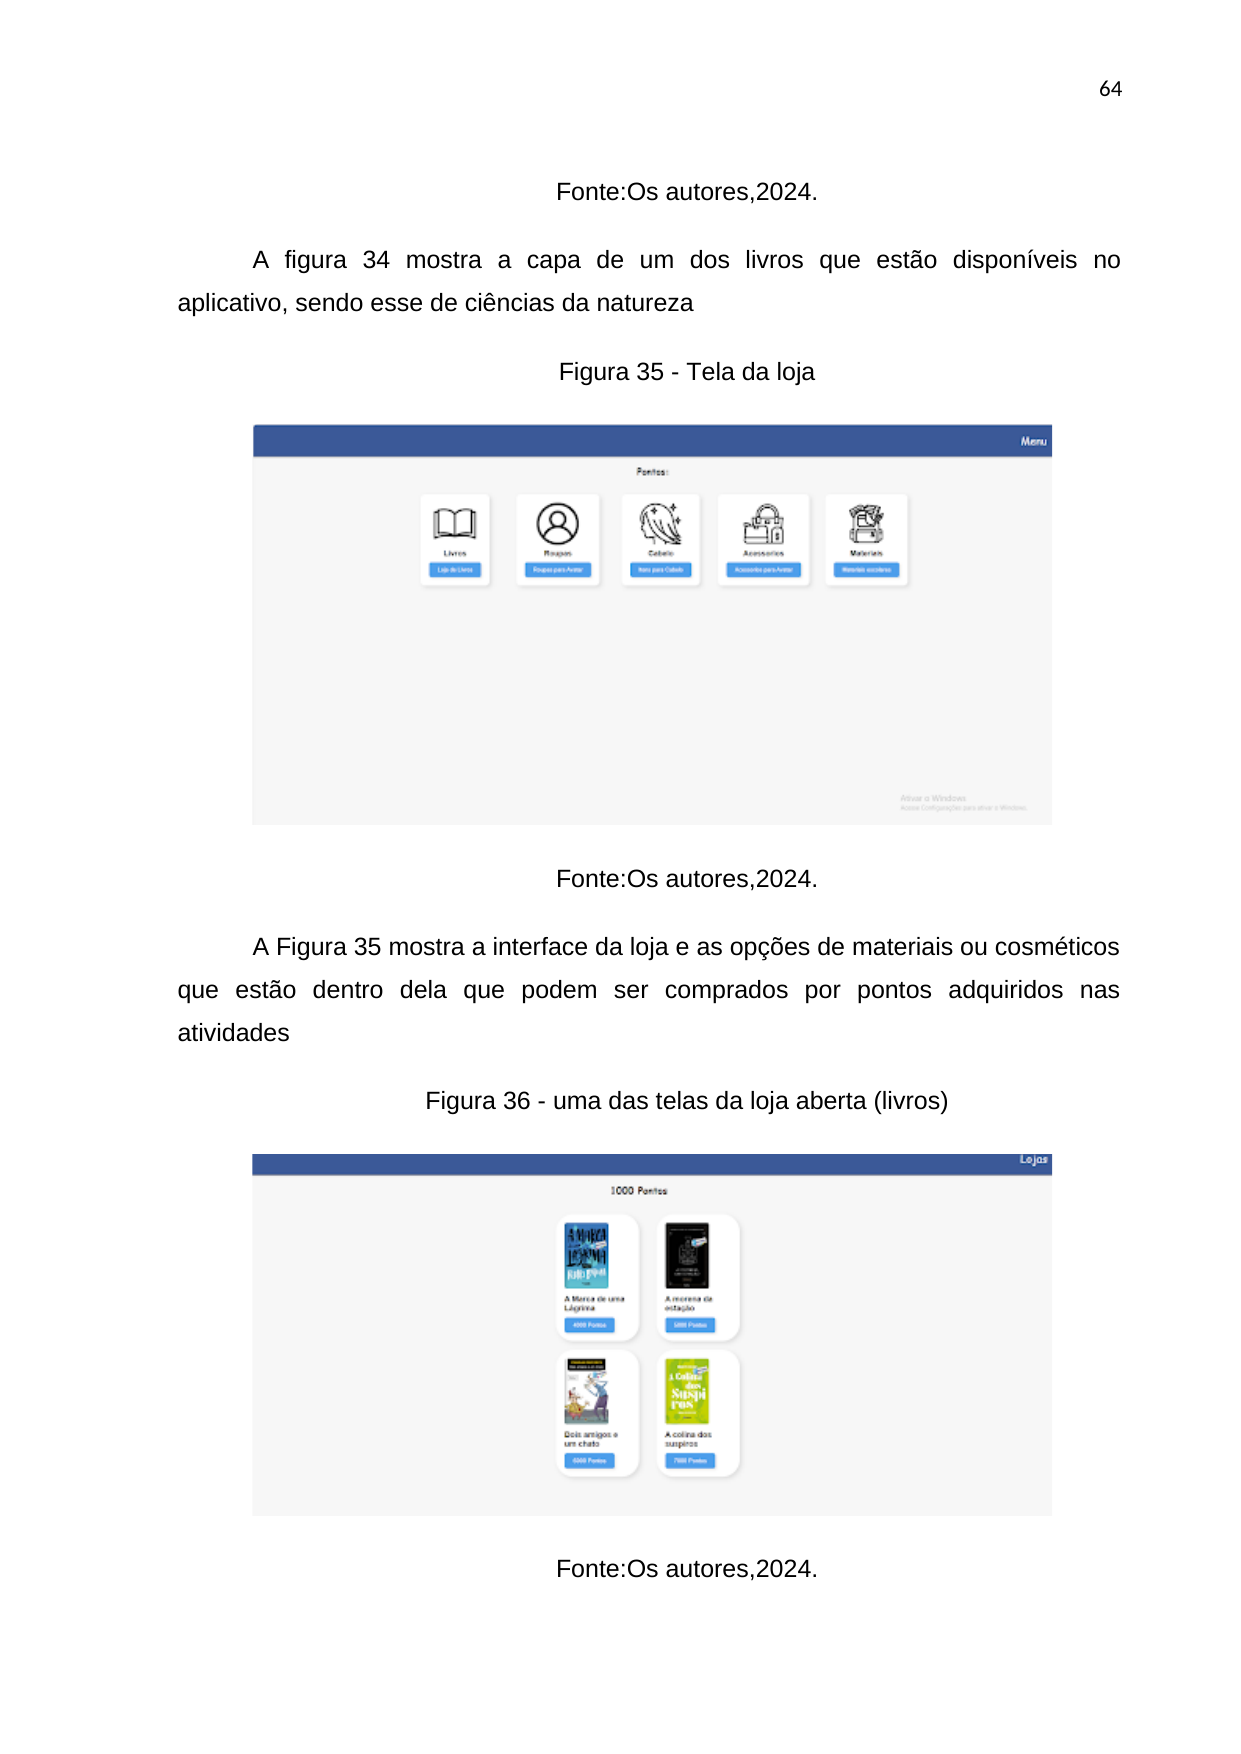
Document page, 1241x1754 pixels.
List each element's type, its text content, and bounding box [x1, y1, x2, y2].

text Fonte:Os autores,2024. [177, 177, 1122, 206]
picture [252, 424, 1053, 825]
text A Figura 35 mostra a interface da loja e as opções de materiais ou cosméticos que estão dentro dela que podem ser comprados por pontos adquiridos nas atividades [177, 932, 1122, 1047]
text Fonte:Os autores,2024. [177, 864, 1122, 892]
picture [252, 1154, 1053, 1516]
text Figura 36 - uma das telas da loja aberta (livros) [177, 1086, 1122, 1115]
text Fonte:Os autores,2024. [177, 1554, 1122, 1583]
text Figura 35 - Tela da loja [177, 357, 1122, 385]
text A figura 34 mostra a capa de um dos livros que estão disponíveis no aplicativo, sendo esse de ciências da natureza [177, 245, 1122, 317]
